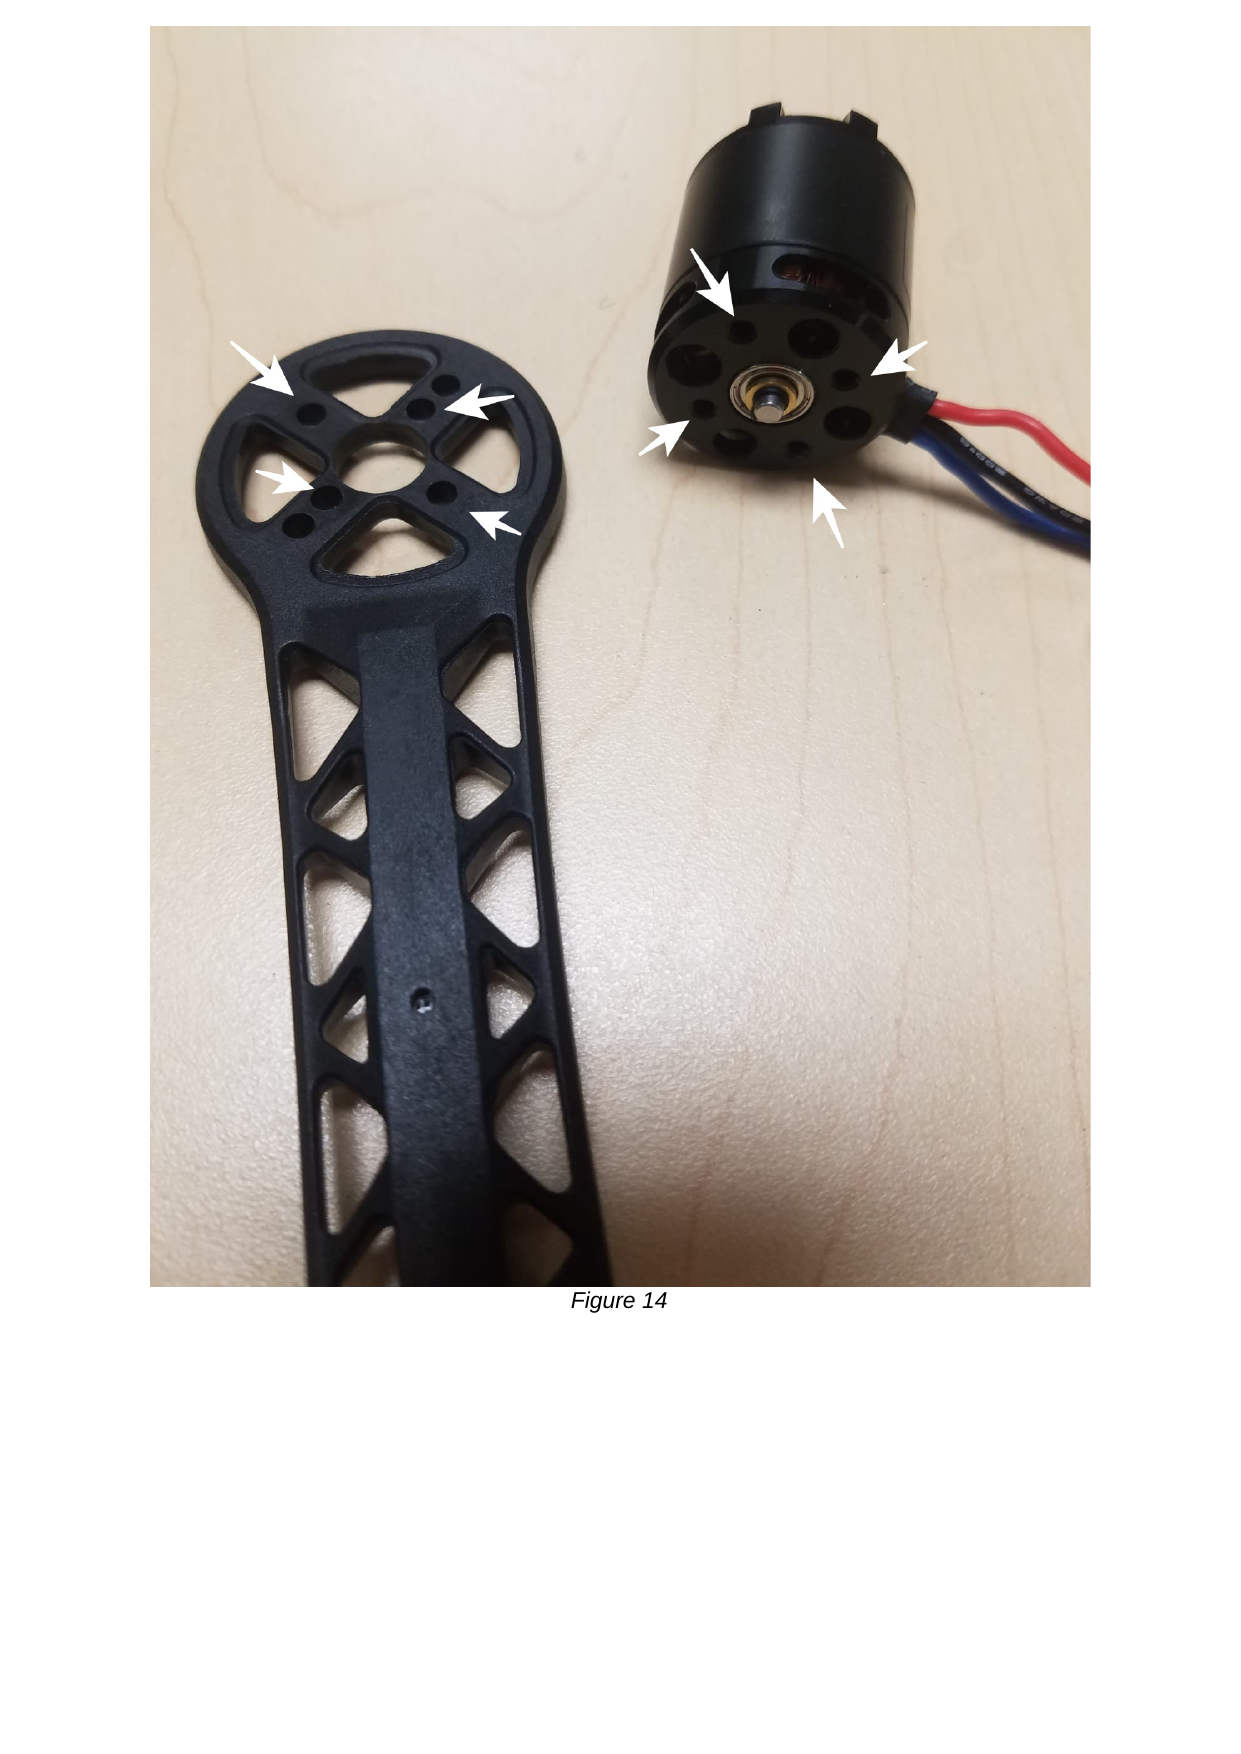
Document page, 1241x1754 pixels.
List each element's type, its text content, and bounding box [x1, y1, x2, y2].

picture [150, 26, 1091, 1287]
text Figure 14 [150, 1287, 1090, 1313]
